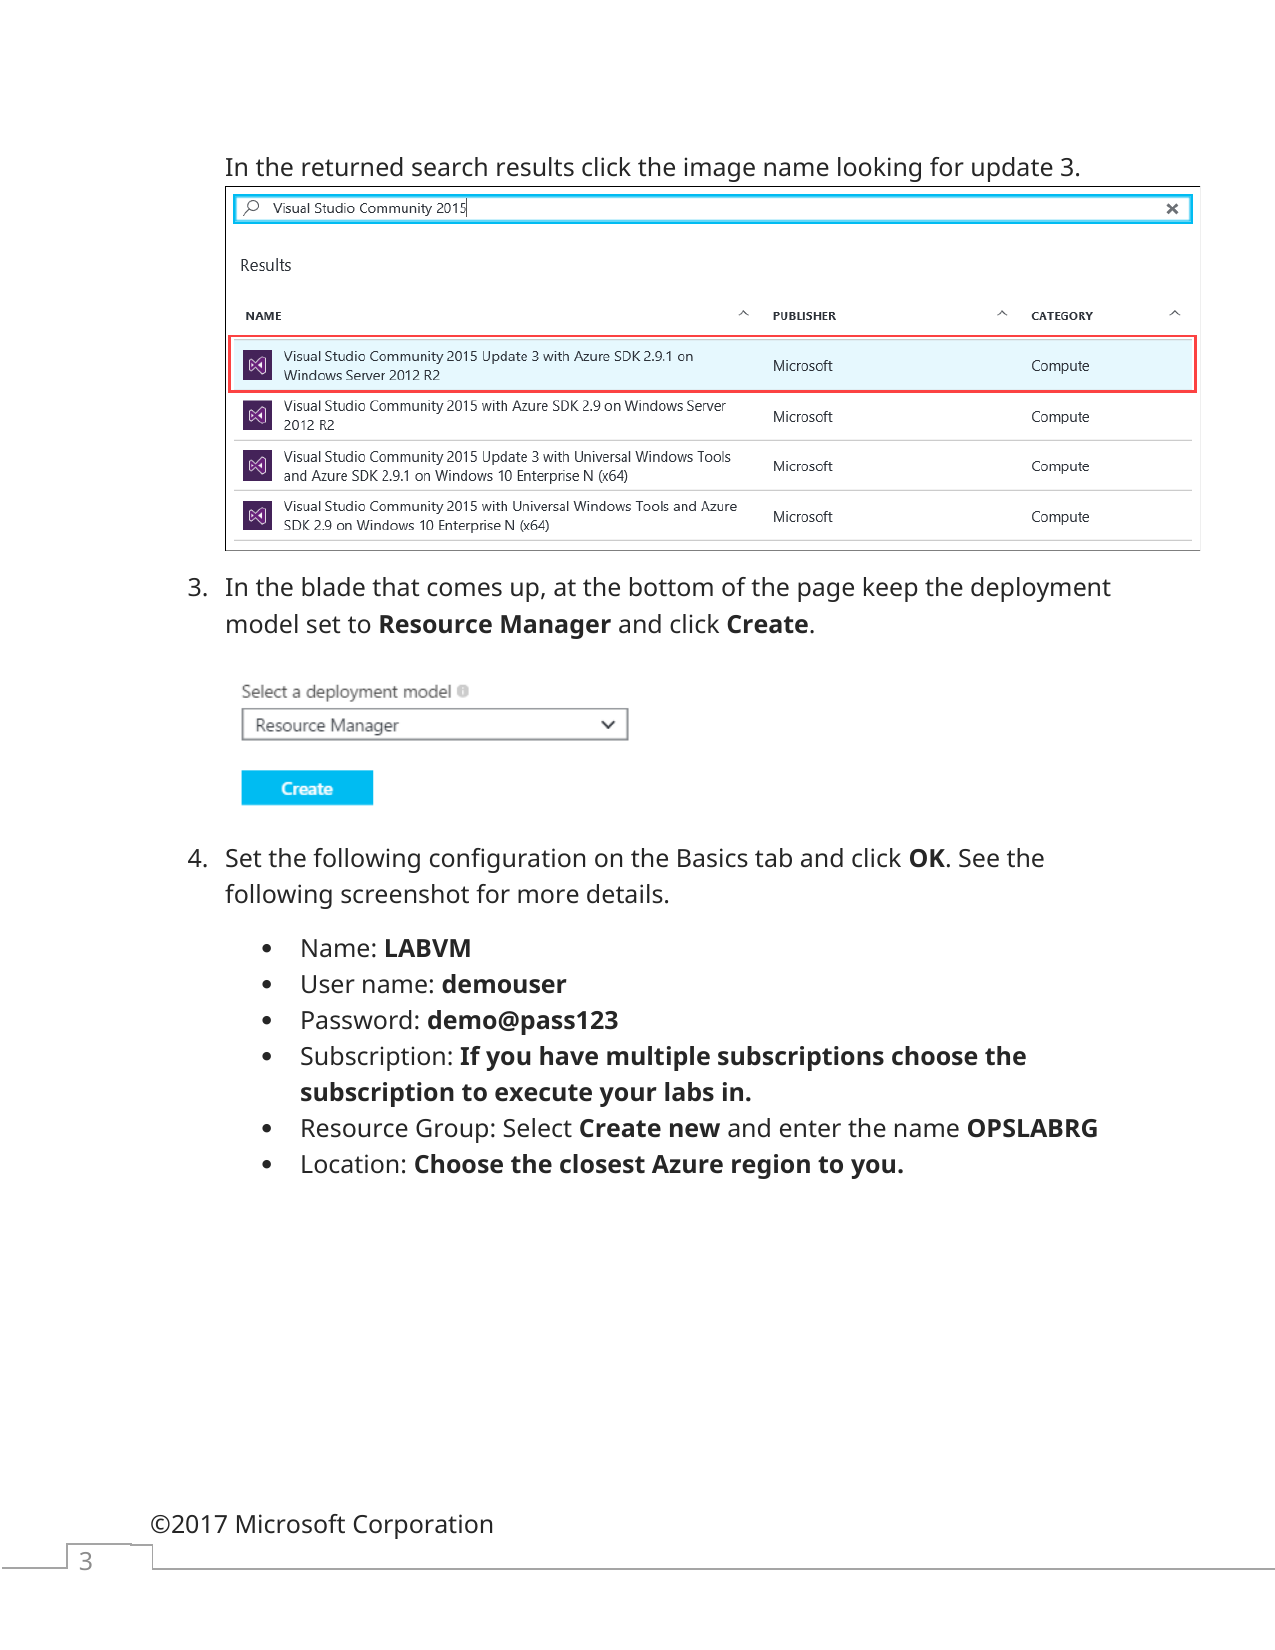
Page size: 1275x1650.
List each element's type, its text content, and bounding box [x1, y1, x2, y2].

list User name: demouser [262, 966, 1125, 1001]
picture [225, 659, 648, 821]
list In the blade that comes up, at the bottom of the page keep the deployment model set to Resource Manager and click Create. [187, 569, 1125, 640]
list Subscription: If you have multiple subscriptions choose the subscription to execute your labs in. [262, 1038, 1125, 1109]
picture [225, 186, 1200, 551]
list Resource Group: Select Create new and enter the name OPSLABRG [262, 1111, 1125, 1145]
list Name: LABVM [262, 930, 1125, 964]
list Set the following configuration on the Basics tab and click OK. See the following screenshot for more details. [187, 840, 1125, 911]
list Location: Choose the closest Azure region to you. [262, 1147, 1125, 1181]
list Password: demo@pass123 [262, 1002, 1125, 1037]
text In the returned search results click the image name looking for update 3. [225, 150, 1125, 186]
